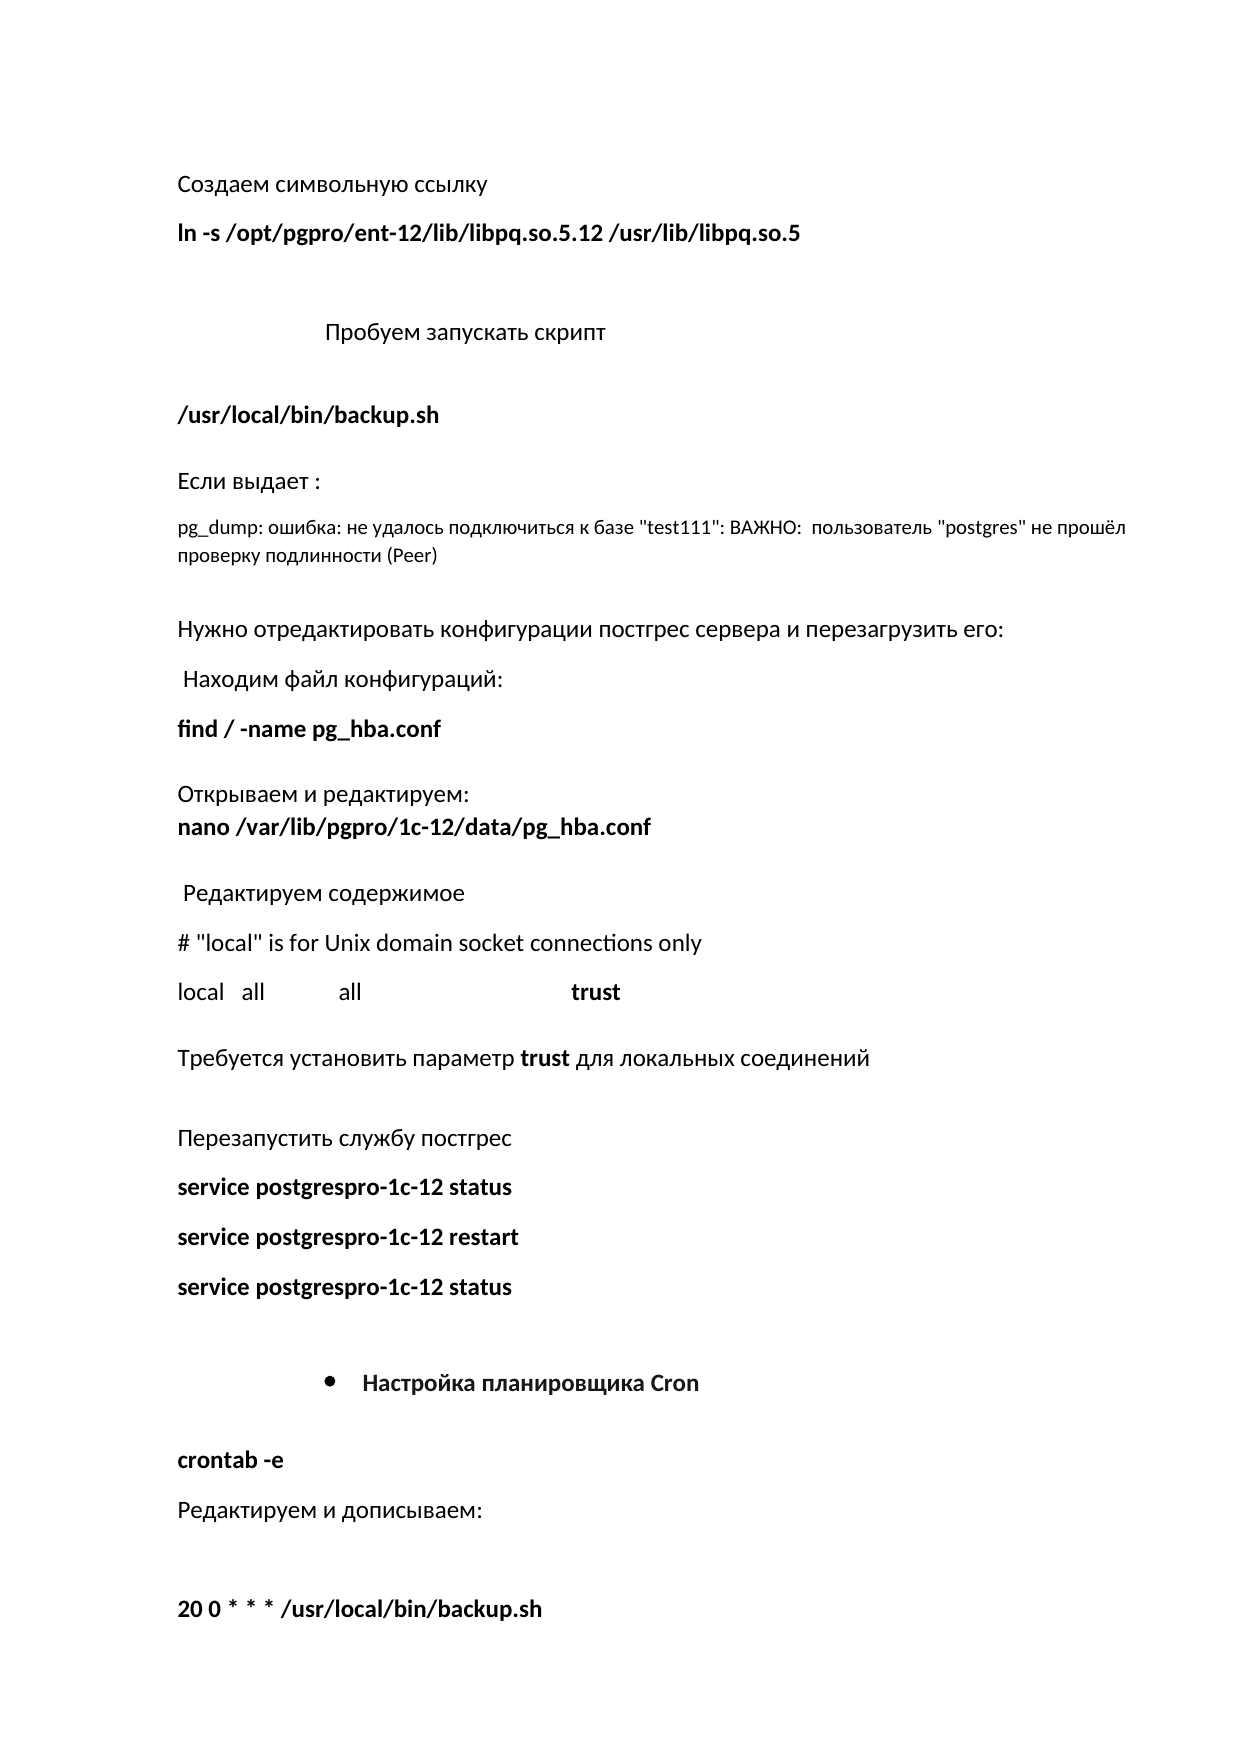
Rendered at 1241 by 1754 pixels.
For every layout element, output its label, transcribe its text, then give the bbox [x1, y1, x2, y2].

text ln -s /opt/pgpro/ent-12/lib/libpq.so.5.12 /usr/lib/libpq.so.5 [177, 217, 1152, 248]
text Редактируем и дописываем: [177, 1494, 1152, 1525]
text Пробуем запускать скрипт [325, 316, 1152, 347]
list Настройка планировщика Cron [325, 1367, 1152, 1398]
text local all all trust Требуется установить параметр trust для локальных соединений [177, 977, 1152, 1103]
text service postgrespro-1c-12 status [177, 1271, 1152, 1301]
text Нужно отредактировать конфигурации постгрес сервера и перезагрузить его: [177, 586, 1152, 644]
text /usr/local/bin/backup.sh Если выдает : [177, 366, 1152, 495]
text find / -name pg_hba.conf Открываем и редактируем: nano /var/lib/pgpro/1c-12/data/pg_hba.conf Редактируем содержимое [177, 713, 1152, 908]
text crontab -e [177, 1445, 1152, 1475]
text # "local" is for Unix domain socket connections only [177, 927, 1152, 957]
text service postgrespro-1c-12 status [177, 1172, 1152, 1202]
text Перезапустить службу постгрес [177, 1122, 1152, 1152]
text pg_dump: ошибка: не удалось подключиться к базе "test111": ВАЖНО: пользователь "postgres" не прошёл проверку подлинности (Peer) [177, 514, 1152, 567]
text 20 0 * * * /usr/local/bin/backup.sh [177, 1593, 1152, 1624]
text service postgrespro-1c-12 restart [177, 1221, 1152, 1252]
text Создаем символьную ссылку [177, 168, 1152, 198]
text Находим файл конфигураций: [177, 663, 1152, 694]
